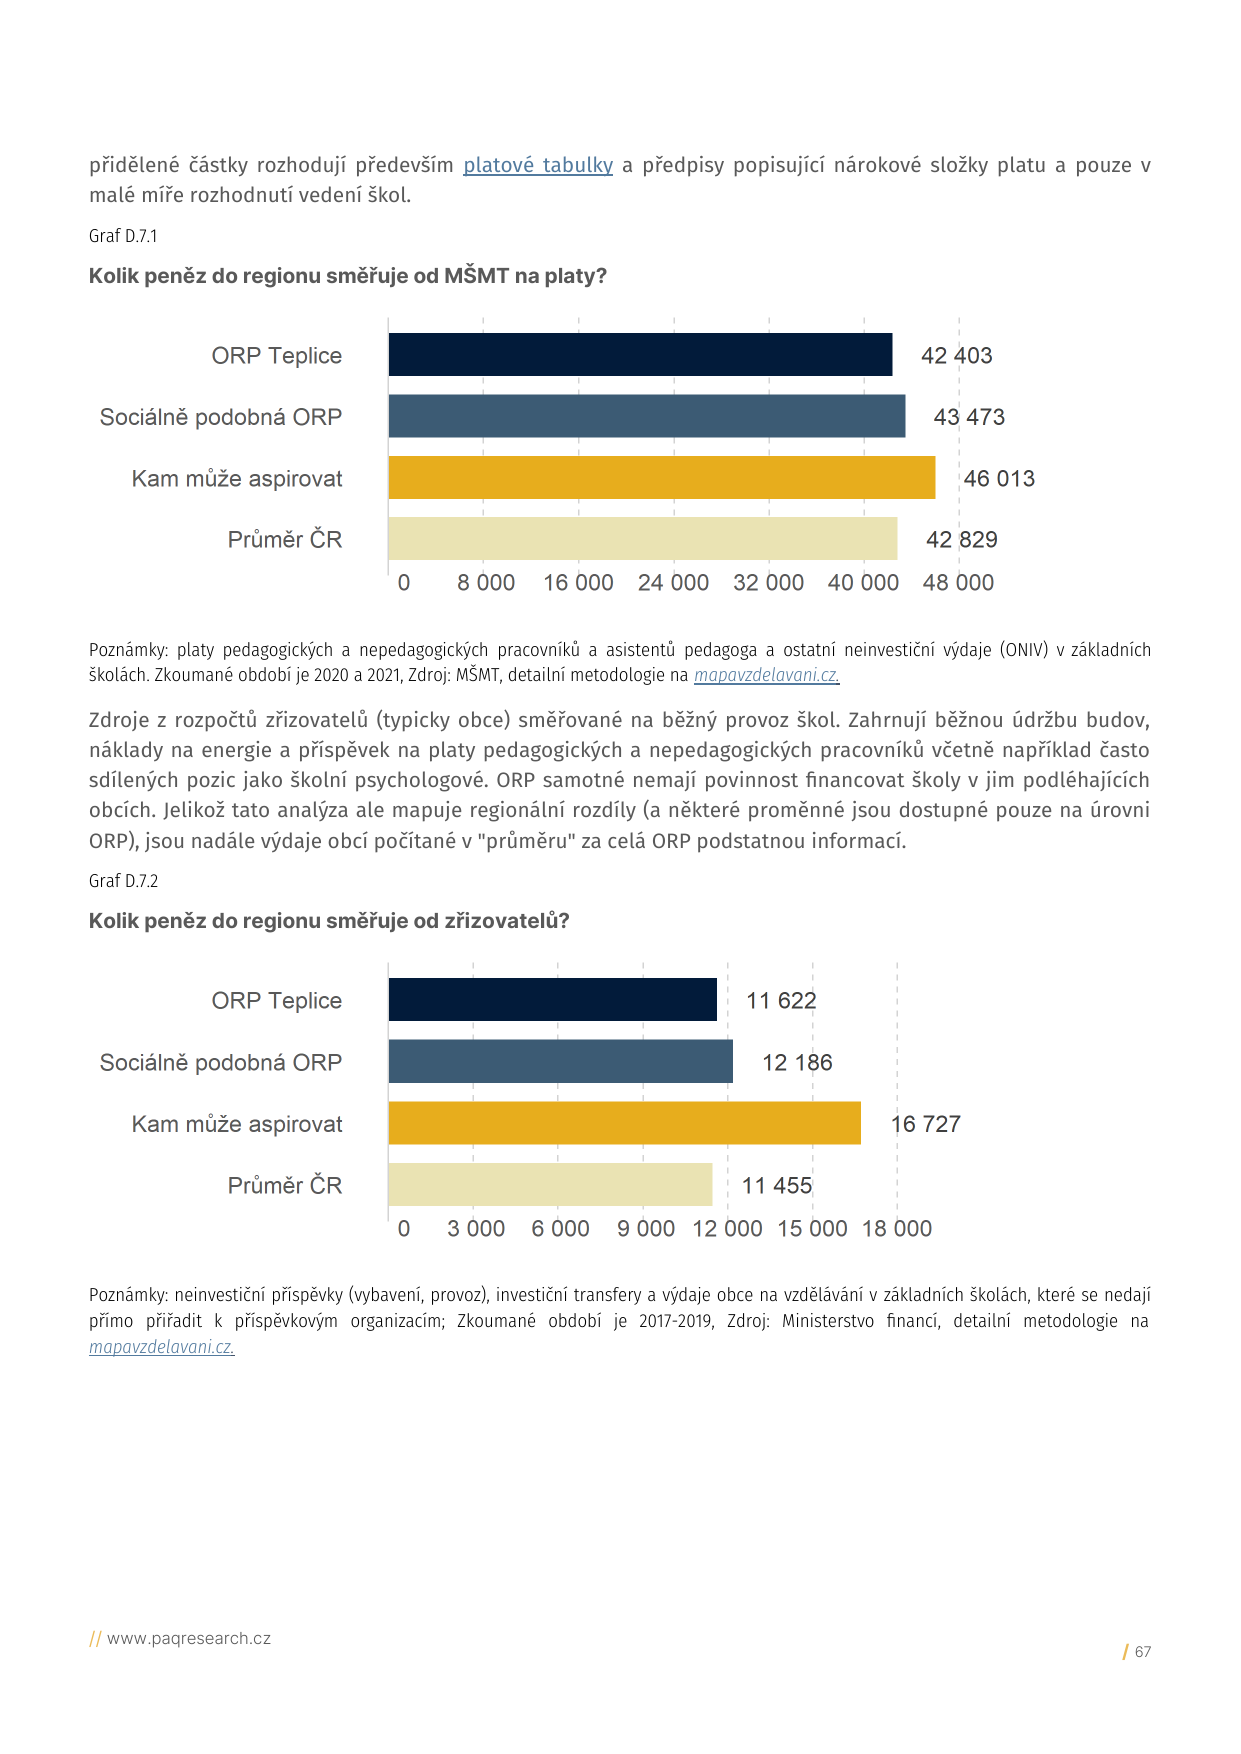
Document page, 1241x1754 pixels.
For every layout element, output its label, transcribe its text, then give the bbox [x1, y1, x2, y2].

text Graf D.7.2 [89, 870, 1152, 893]
picture [88, 290, 1139, 622]
text Kolik peněz do regionu směřuje od MŠMT na platy? [89, 263, 1152, 288]
text Poznámky: platy pedagogických a nepedagogických pracovníků a asistentů pedagoga a ostatní neinvestiční výdaje (ONIV) v základních školách. Zkoumané období je 2020 a 2021, Zdroj: MŠMT, detailní metodologie na mapavzdelavani.cz. [89, 638, 1152, 687]
text Zdroje z rozpočtů zřizovatelů (typicky obce) směřované na běžný provoz škol. Zahrnují běžnou údržbu budov, náklady na energie a příspěvek na platy pedagogických a nepedagogických pracovníků včetně například často sdílených pozic jako školní psychologové. ORP samotné nemají povinnost financovat školy v jim podléhajících obcích. Jelikož tato analýza ale mapuje regionální rozdíly (a některé proměnné jsou dostupné pouze na úrovni ORP), jsou nadále výdaje obcí počítané v "průměru" za celá ORP podstatnou informací. [89, 703, 1152, 854]
picture [88, 935, 1139, 1268]
text Graf D.7.1 [89, 225, 1152, 247]
text Kolik peněz do regionu směřuje od zřizovatelů? [89, 909, 1152, 934]
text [89, 148, 1152, 208]
text Poznámky: neinvestiční příspěvky (vybavení, provoz), investiční transfery a výdaje obce na vzdělávání v základních školách, které se nedají přímo přiřadit k příspěvkovým organizacím; Zkoumané období je 2017-2019, Zdroj: Ministerstvo financí, detailní metodologie na mapavzdelavani.cz. [89, 1284, 1152, 1358]
